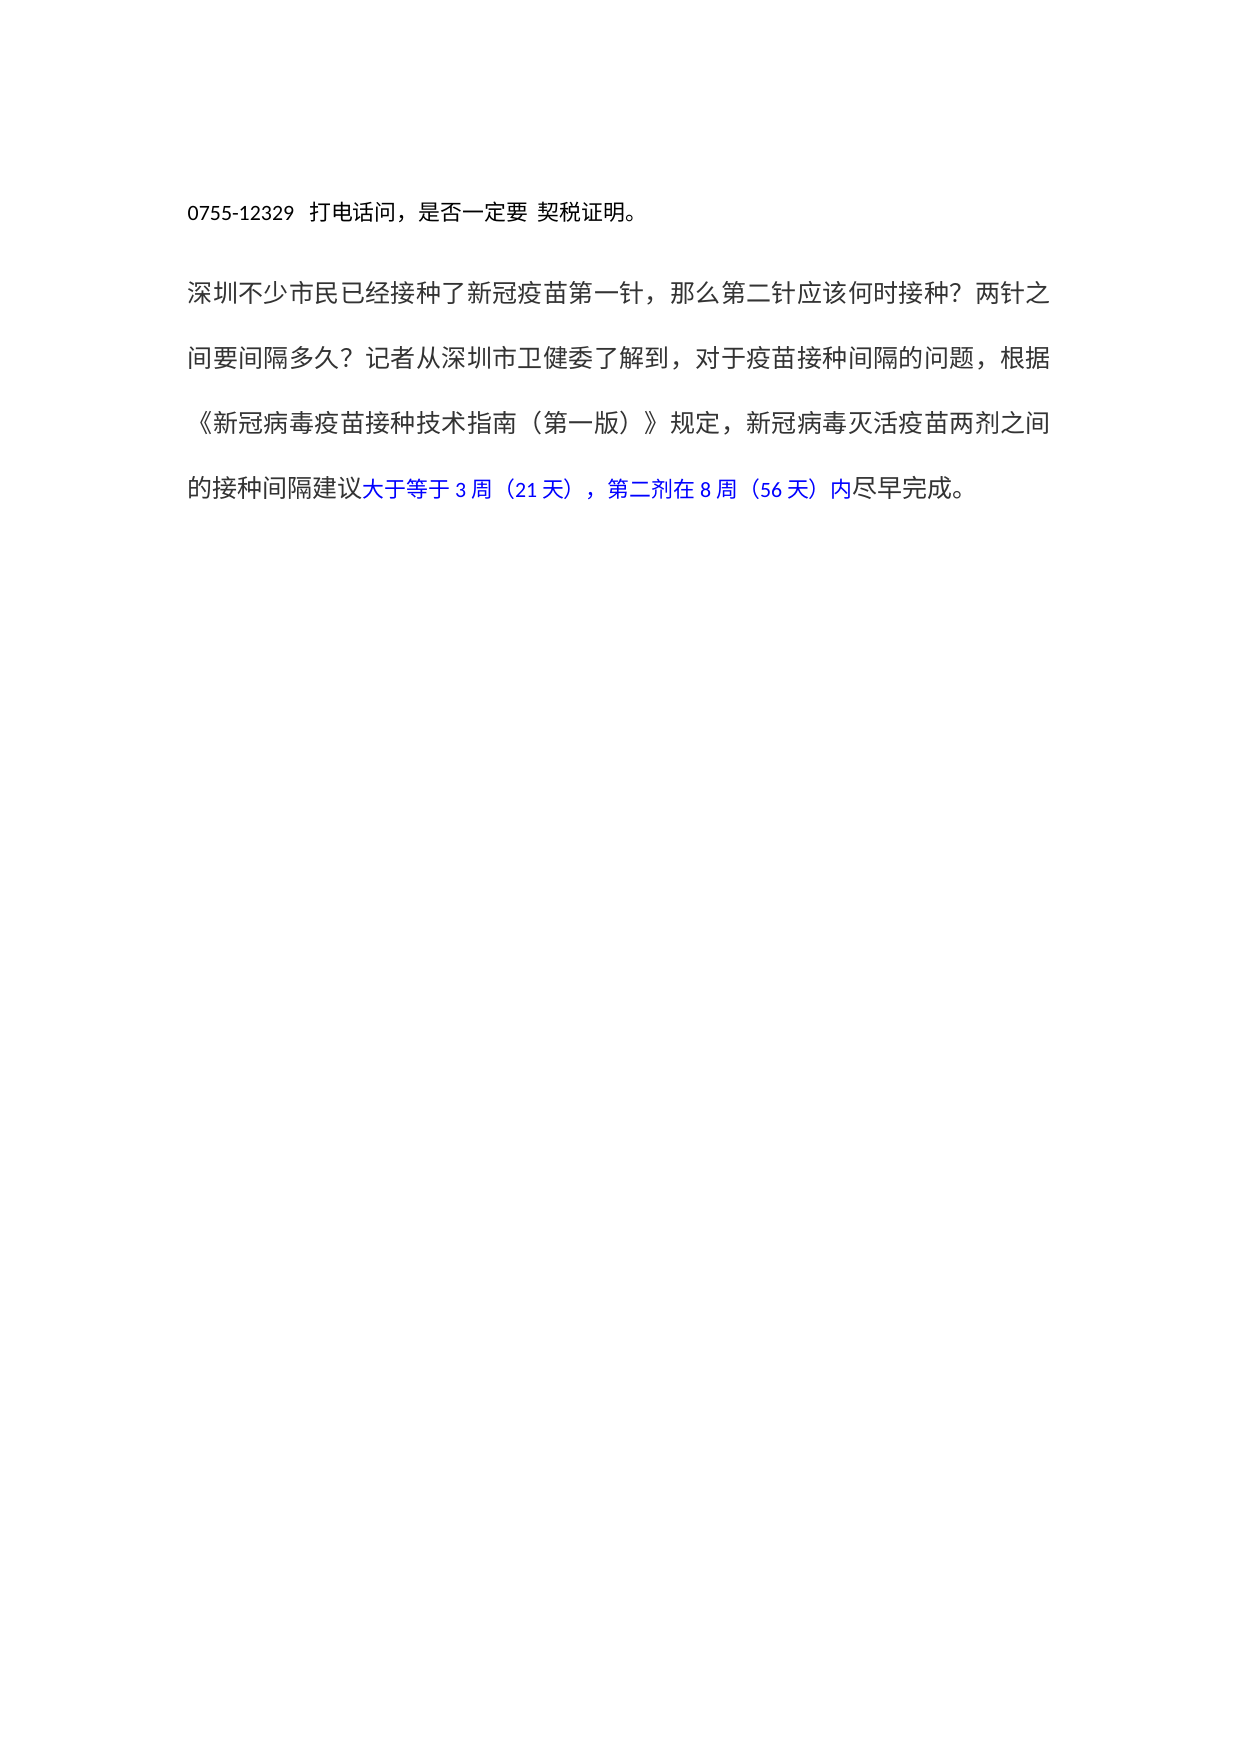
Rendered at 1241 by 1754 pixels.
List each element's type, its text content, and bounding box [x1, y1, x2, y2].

text 0755-12329 打电话问，是否一定要 契税证明。 [187, 194, 1053, 227]
text 深圳不少市民已经接种了新冠疫苗第一针，那么第二针应该何时接种？两针之间要间隔多久？记者从深圳市卫健委了解到，对于疫苗接种间隔的问题，根据《新冠病毒疫苗接种技术指南（第一版）》规定，新冠病毒灭活疫苗两剂之间的接种间隔建议大于等于 3 周（21 天），第二剂在 8 周（56 天）内尽早完成。 [187, 259, 1053, 519]
